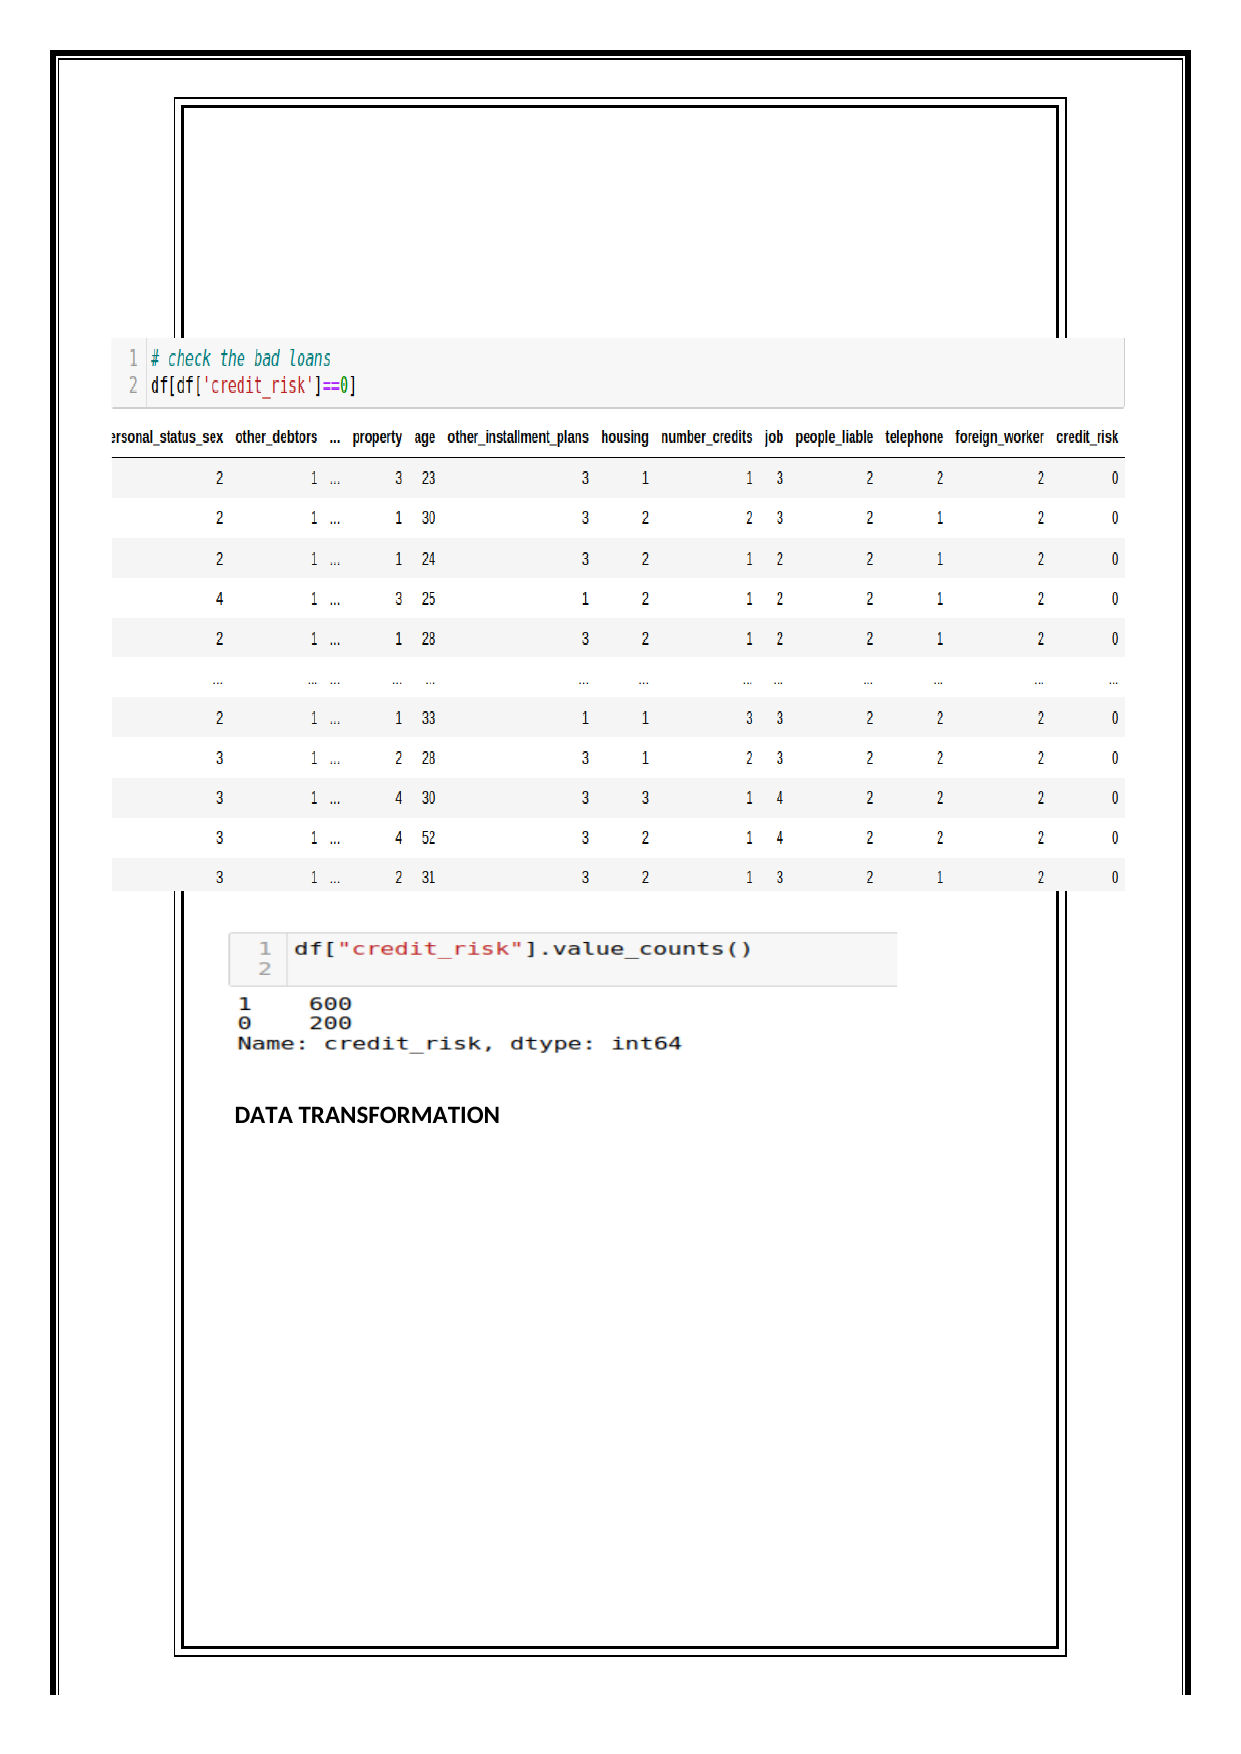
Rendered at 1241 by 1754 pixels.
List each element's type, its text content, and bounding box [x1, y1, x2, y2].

text DATA TRANSFORMATION [234, 1099, 1006, 1130]
picture [111, 338, 1129, 891]
picture [224, 927, 898, 1074]
